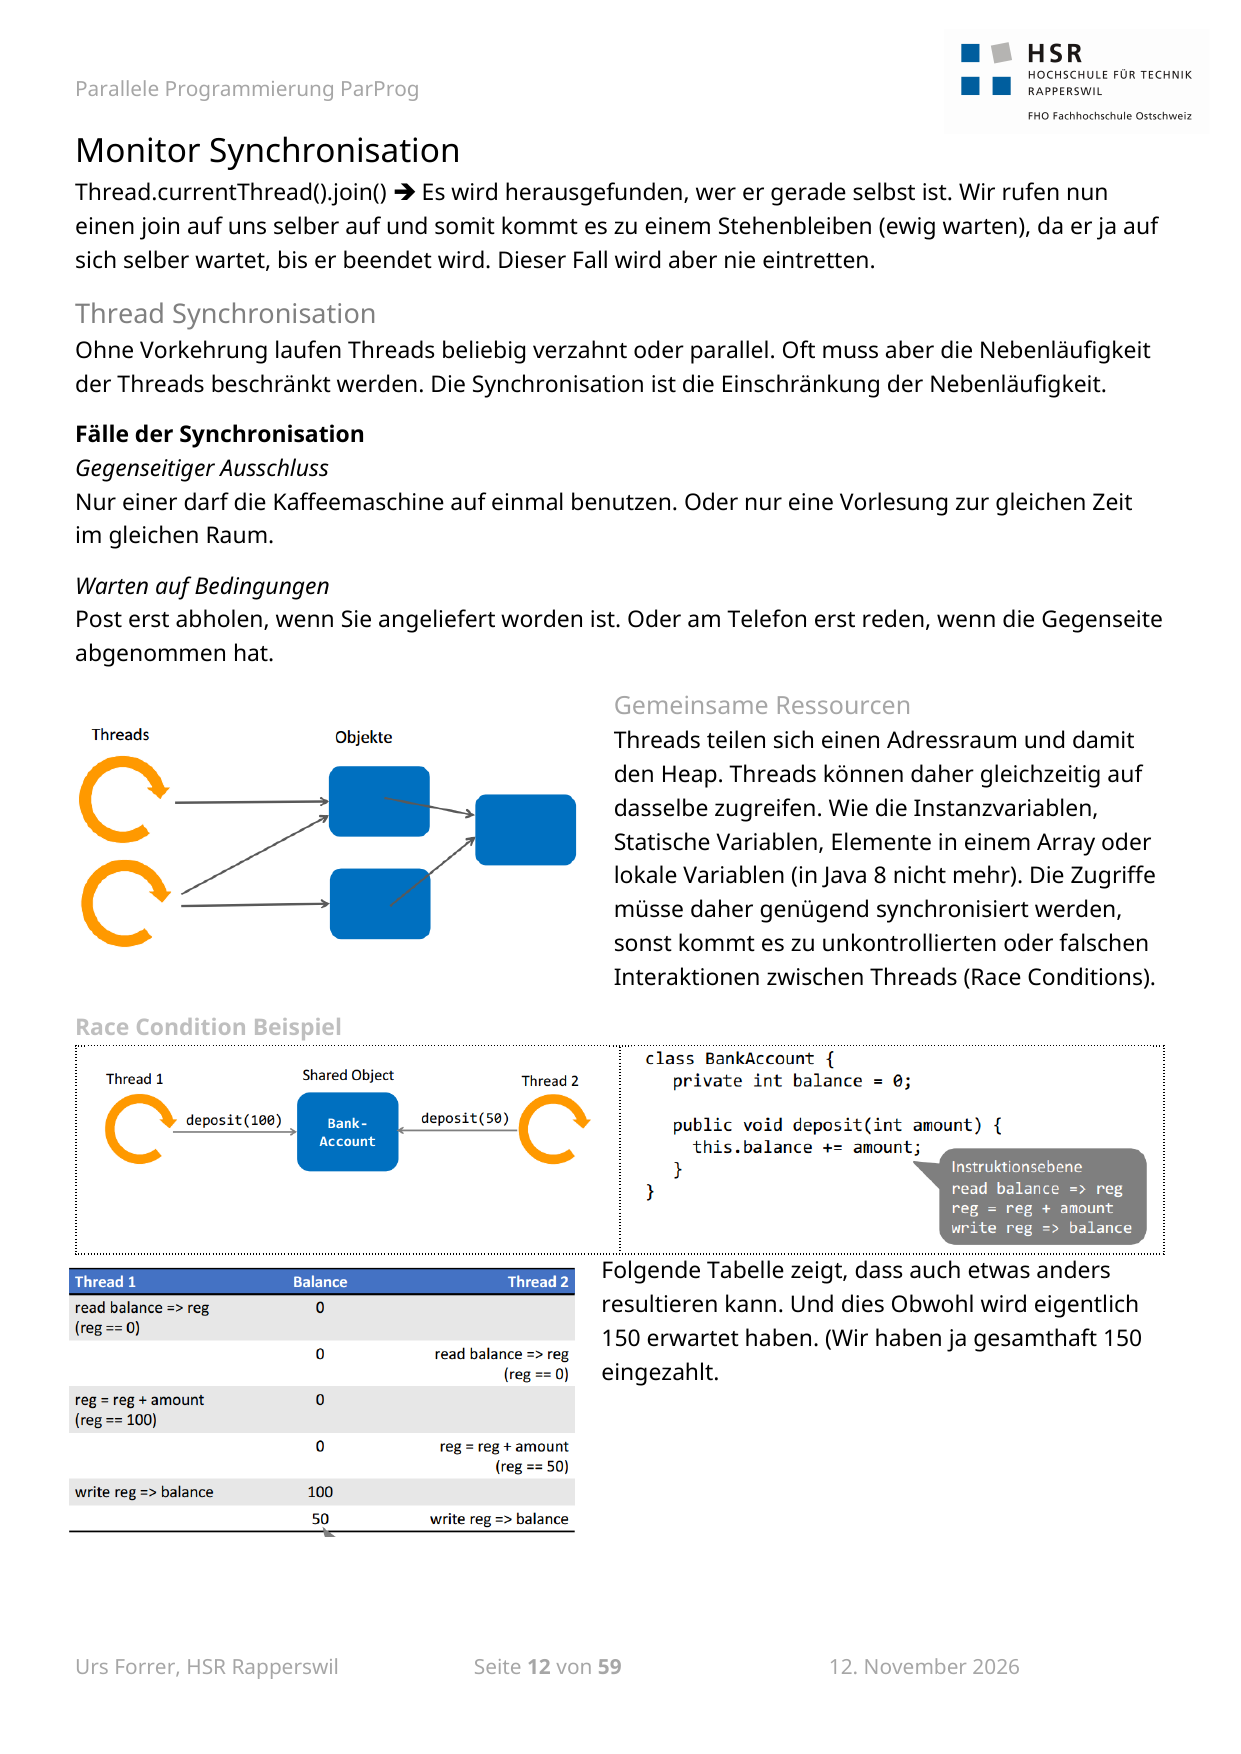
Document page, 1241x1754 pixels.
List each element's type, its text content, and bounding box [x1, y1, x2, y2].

table_header [1153, 1045, 1164, 1252]
text Thread.currentThread().join() Es wird herausgefunden, wer er gerade selbst ist. Wir rufen nun einen join auf uns selber auf und somit kommt es zu einem Stehenbleiben (ewig warten), da er ja auf sich selber wartet, bis er beendet wird. Dieser Fall wird aber nie eintretten. [75, 176, 1165, 275]
picture [943, 29, 1210, 134]
subtitle Gemeinsame Ressourcen [75, 688, 1165, 722]
table_header [76, 1045, 620, 1252]
text Warten auf Bedingungen Post erst abholen, wenn Sie angeliefert worden ist. Oder am Telefon erst reden, wenn die Gegenseite abgenommen hat. [75, 570, 1165, 668]
table_header [620, 1045, 631, 1252]
picture [631, 1046, 1153, 1253]
text Ohne Vorkehrung laufen Threads beliebig verzahnt oder parallel. Oft muss aber die Nebenläufigkeit der Threads beschränkt werden. Die Synchronisation ist die Einschränkung der Nebenläufigkeit. [75, 334, 1165, 399]
subtitle Thread Synchronisation [75, 294, 1165, 331]
picture [75, 721, 595, 968]
text Fälle der Synchronisation Gegenseitiger Ausschluss Nur einer darf die Kaffeemaschine auf einmal benutzen. Oder nur eine Vorlesung zur gleichen Zeit im gleichen Raum. [75, 418, 1165, 551]
subtitle Race Condition Beispiel [75, 1011, 1165, 1042]
picture [62, 1259, 583, 1537]
text Folgende Tabelle zeigt, dass auch etwas anders resultieren kann. Und dies Obwohl wird eigentlich 150 erwartet haben. (Wir haben ja gesamthaft 150 eingezahlt. [75, 1254, 1165, 1387]
picture [87, 1046, 609, 1180]
subtitle Monitor Synchronisation [75, 127, 1165, 173]
